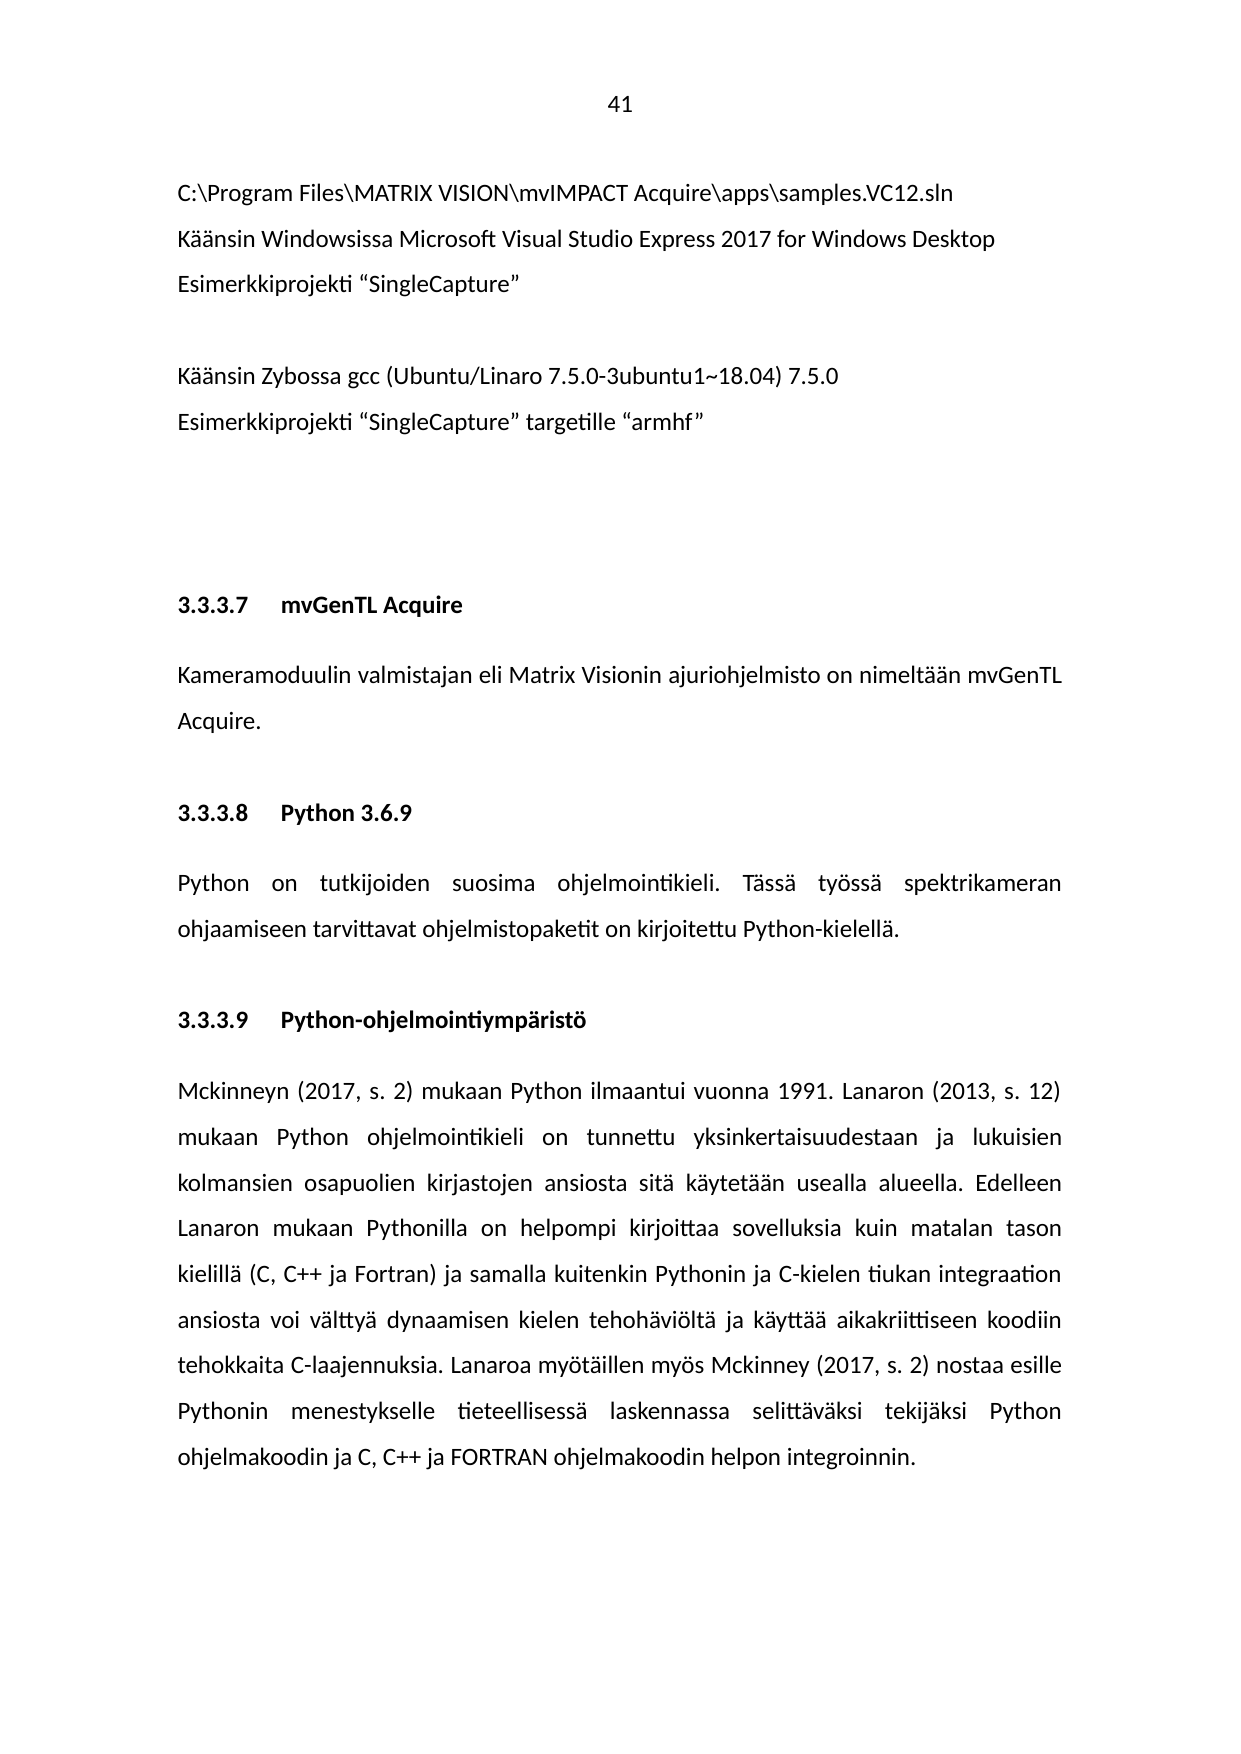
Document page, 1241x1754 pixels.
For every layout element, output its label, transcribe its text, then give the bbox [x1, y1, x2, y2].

text Mckinneyn (2017, s. 2) mukaan Python ilmaantui vuonna 1991. Lanaron (2013, s. 12) mukaan Python ohjelmointikieli on tunnettu yksinkertaisuudestaan ja lukuisien kolmansien osapuolien kirjastojen ansiosta sitä käytetään usealla alueella. Edelleen Lanaron mukaan Pythonilla on helpompi kirjoittaa sovelluksia kuin matalan tason kielillä (C, C++ ja Fortran) ja samalla kuitenkin Pythonin ja C-kielen tiukan integraation ansiosta voi välttyä dynaamisen kielen tehohäviöltä ja käyttää aikakriittiseen koodiin tehokkaita C-laajennuksia. Lanaroa myötäillen myös Mckinney (2017, s. 2) nostaa esille Pythonin menestykselle tieteellisessä laskennassa selittäväksi tekijäksi Python ohjelmakoodin ja C, C++ ja FORTRAN ohjelmakoodin helpon integroinnin. [177, 1075, 1063, 1472]
text Python on tutkijoiden suosima ohjelmointikieli. Tässä työssä spektrikameran ohjaamiseen tarvittavat ohjelmistopaketit on kirjoitettu Python-kielellä. [177, 867, 1063, 944]
subtitle mvGenTL Acquire [177, 589, 1063, 619]
text Esimerkkiprojekti “SingleCapture” [177, 269, 1063, 299]
text Käänsin Windowsissa Microsoft Visual Studio Express 2017 for Windows Desktop [177, 223, 1063, 253]
text Käänsin Zybossa gcc (Ubuntu/Linaro 7.5.0-3ubuntu1~18.04) 7.5.0 [177, 360, 1063, 391]
text Kameramoduulin valmistajan eli Matrix Visionin ajuriohjelmisto on nimeltään mvGenTL Acquire. [177, 659, 1063, 736]
text C:\Program Files\MATRIX VISION\mvIMPACT Acquire\apps\samples.VC12.sln [177, 177, 1063, 208]
subtitle Python 3.6.9 [177, 797, 1063, 827]
text Esimerkkiprojekti “SingleCapture” targetille “armhf” [177, 406, 1063, 436]
subtitle Python-ohjelmointiympäristö [177, 1004, 1063, 1035]
